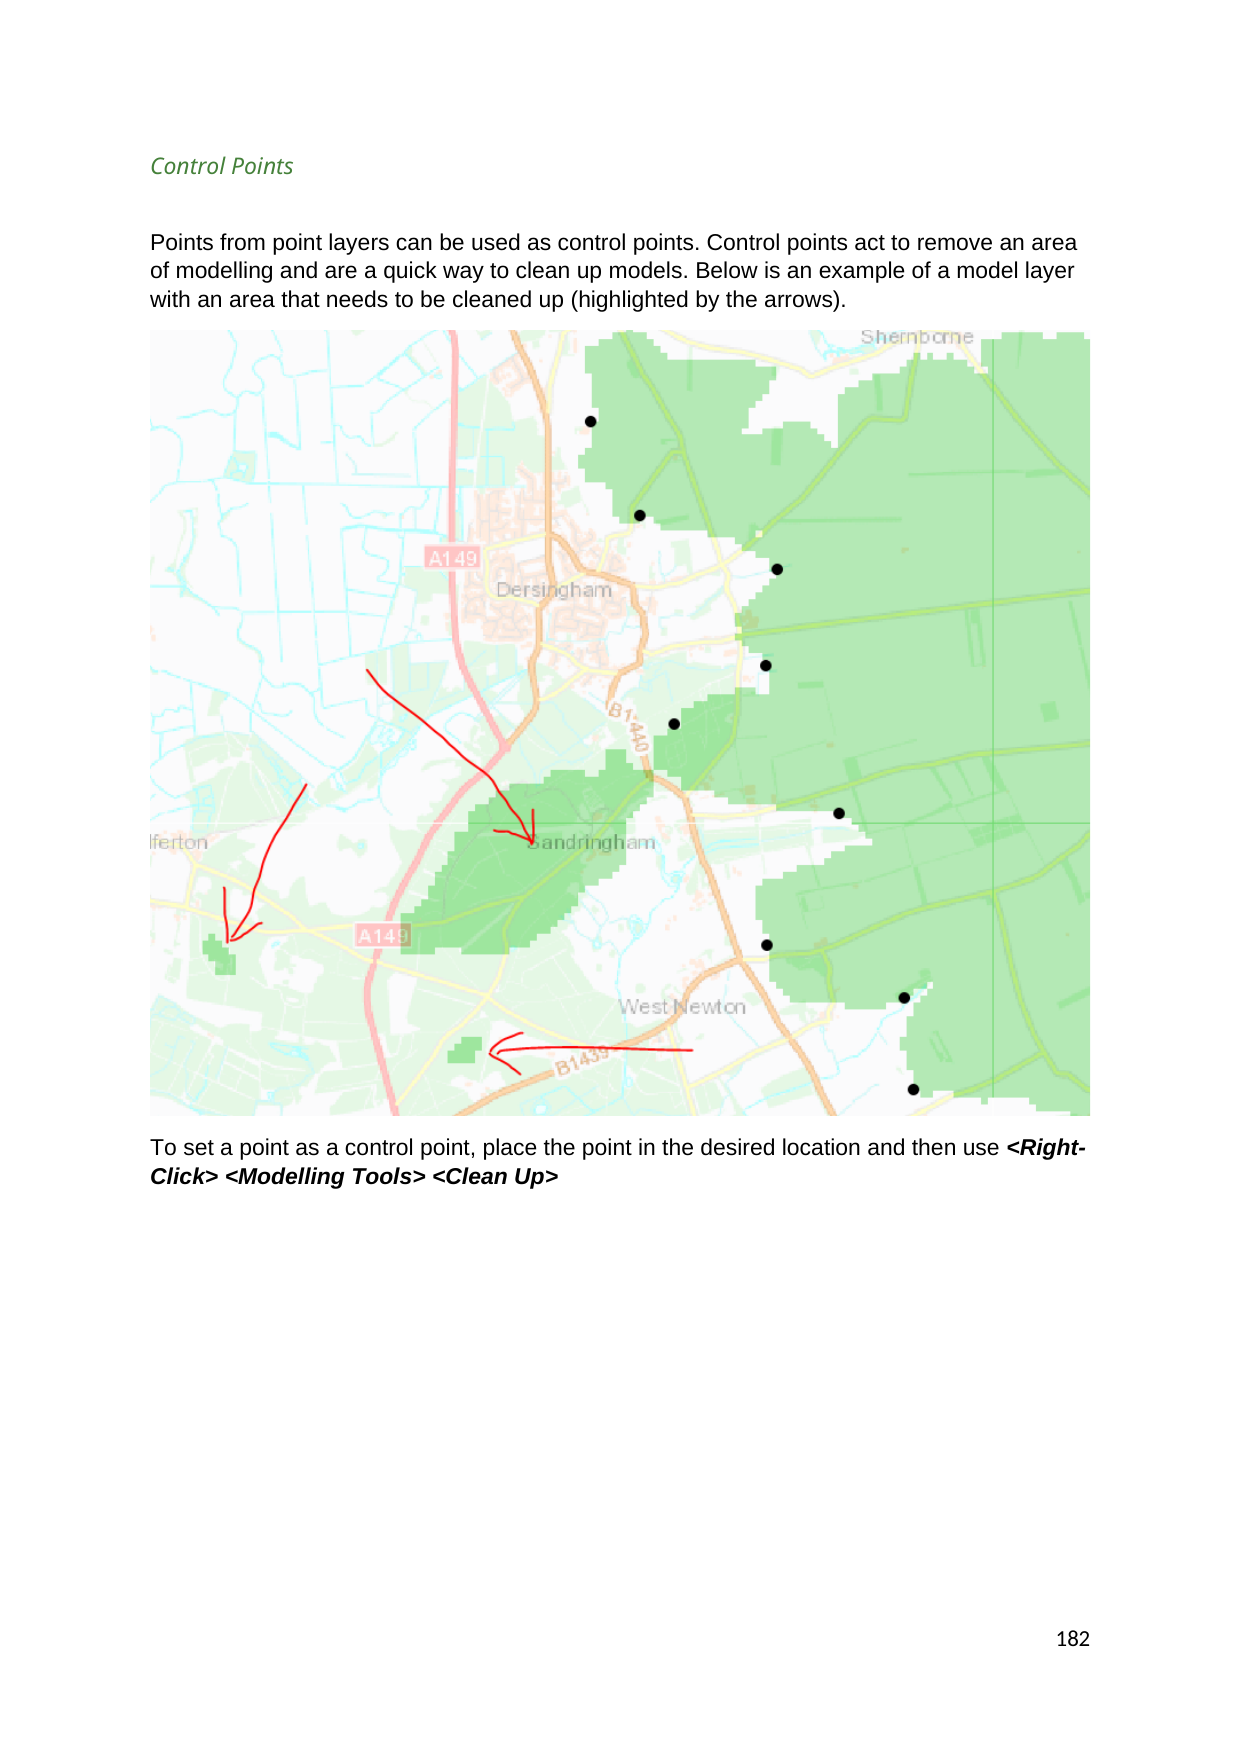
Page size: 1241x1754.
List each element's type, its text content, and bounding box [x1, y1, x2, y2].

picture [150, 330, 1091, 1116]
text To set a point as a control point, place the point in the desired location and then use <Right-Click> <Modelling Tools> <Clean Up> [150, 1134, 1090, 1189]
text Points from point layers can be used as control points. Control points act to remove an area of modelling and are a quick way to clean up models. Below is an example of a model layer with an area that needs to be cleaned up (highlighted by the arrows). [150, 229, 1090, 312]
subtitle Control Points [150, 150, 1090, 181]
